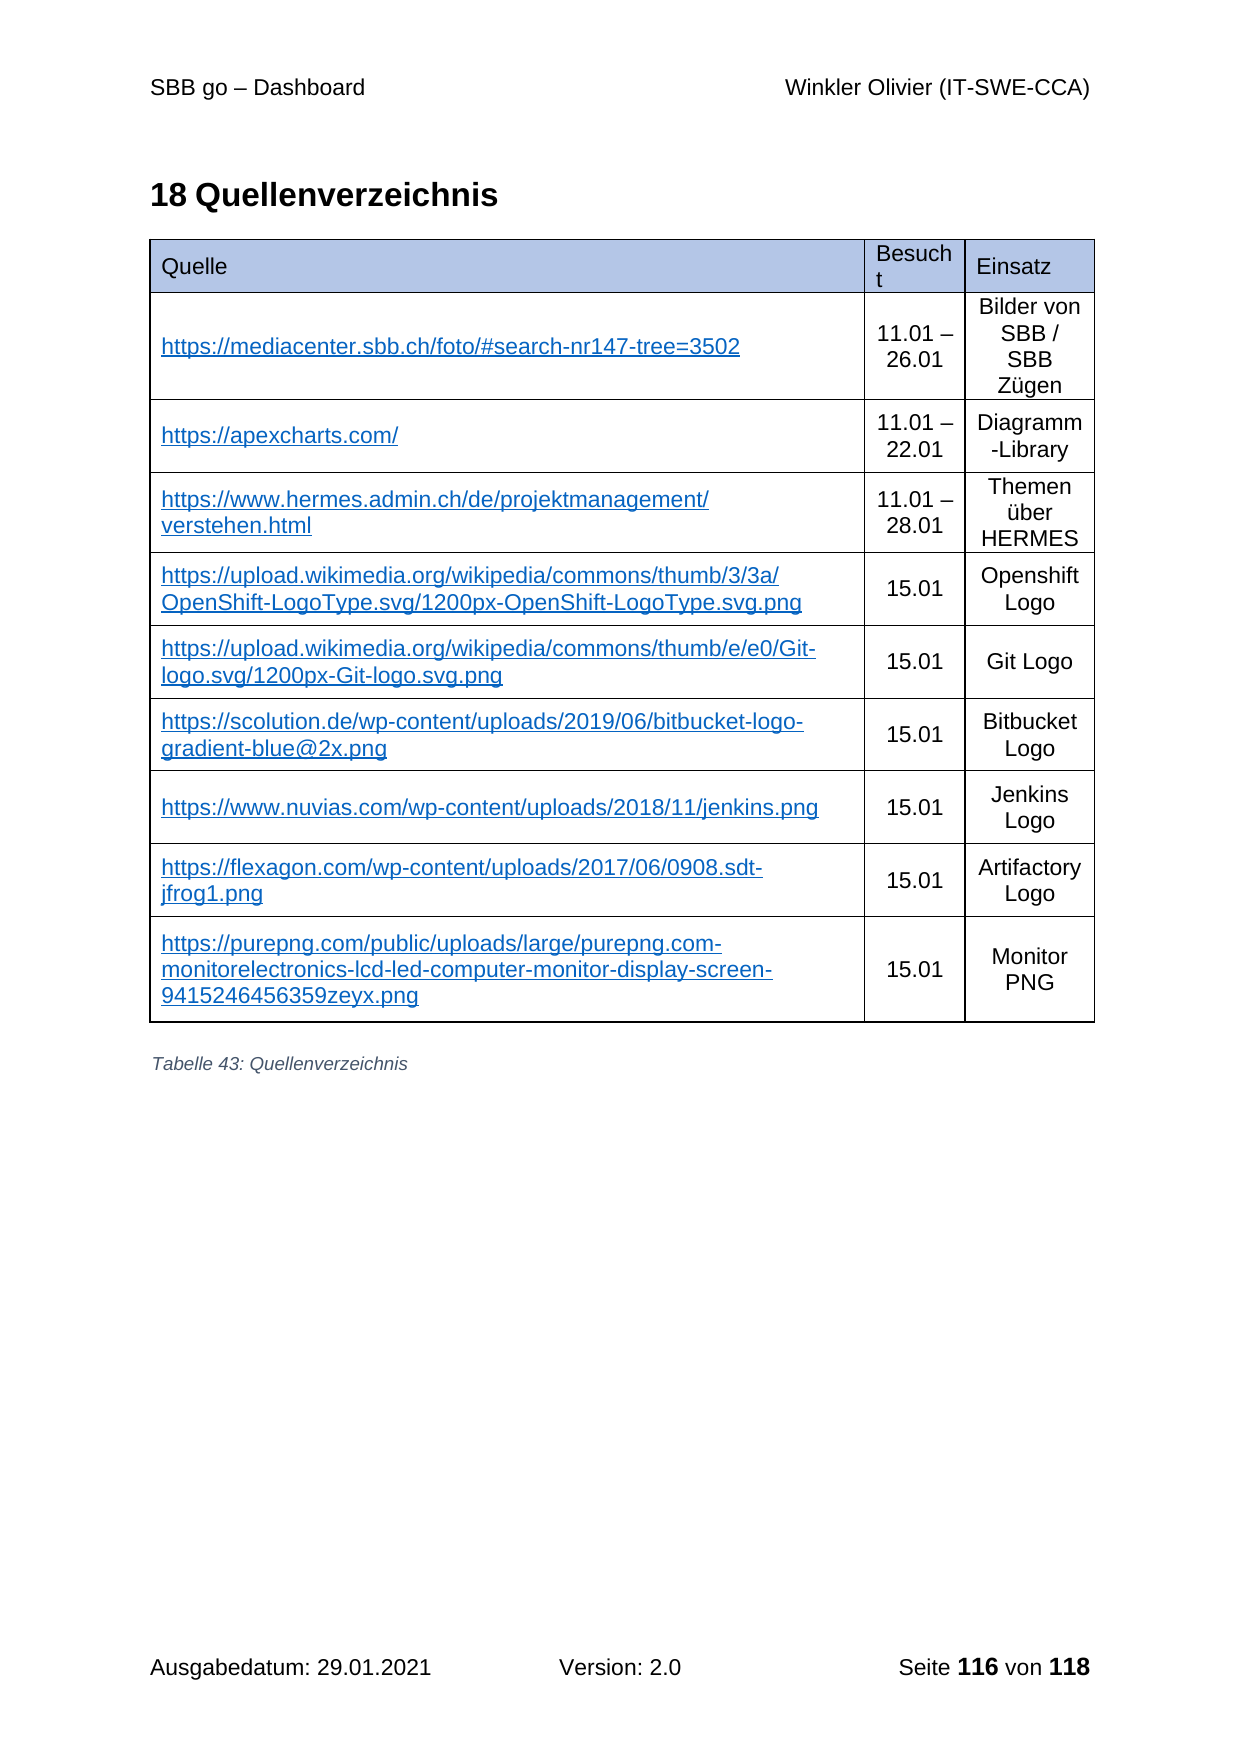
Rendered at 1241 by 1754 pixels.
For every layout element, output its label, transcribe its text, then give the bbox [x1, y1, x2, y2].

table_cell 15.01 [865, 553, 964, 624]
table_header Quelle [151, 240, 864, 292]
table_cell 11.01 – 26.01 [865, 293, 964, 399]
table_cell 15.01 [865, 771, 964, 843]
table_cell Themen über HERMES [966, 473, 1094, 552]
table_cell Git Logo [966, 626, 1094, 697]
table_header Besucht [865, 240, 964, 292]
table_cell https://scolution.de/wp-content/uploads/2019/06/bitbucket-logo-gradient-blue@2x.png [151, 699, 864, 770]
table_cell https://upload.wikimedia.org/wikipedia/commons/thumb/3/3a/OpenShift-LogoType.svg/1200px-OpenShift-LogoType.svg.png [151, 553, 864, 624]
table_header Einsatz [966, 240, 1094, 292]
table_cell 11.01 – 22.01 [865, 400, 964, 472]
table_cell Bitbucket Logo [966, 699, 1094, 770]
table_cell Diagramm-Library [966, 400, 1094, 472]
table_cell 11.01 – 28.01 [865, 473, 964, 552]
table_cell https://upload.wikimedia.org/wikipedia/commons/thumb/e/e0/Git-logo.svg/1200px-Git-logo.svg.png [151, 626, 864, 697]
table_cell Artifactory Logo [966, 844, 1094, 916]
table_cell Jenkins Logo [966, 771, 1094, 843]
table_cell Monitor PNG [966, 917, 1094, 1021]
table_cell Openshift Logo [966, 553, 1094, 624]
table_cell 15.01 [865, 699, 964, 770]
table_cell https://www.nuvias.com/wp-content/uploads/2018/11/jenkins.png [151, 771, 864, 843]
text Tabelle 43: Quellenverzeichnis [151, 1053, 410, 1075]
subtitle Quellenverzeichnis [150, 175, 1090, 213]
table_cell https://flexagon.com/wp-content/uploads/2017/06/0908.sdt-jfrog1.png [151, 844, 864, 916]
table_cell https://apexcharts.com/ [151, 400, 864, 472]
table_cell 15.01 [865, 917, 964, 1021]
table_cell 15.01 [865, 626, 964, 697]
table_cell https://purepng.com/public/uploads/large/purepng.com-monitorelectronics-lcd-led-computer-monitor-display-screen-9415246456359zeyx.png [151, 917, 864, 1021]
table_cell Bilder von SBB / SBB Zügen [966, 293, 1094, 399]
table_cell https://mediacenter.sbb.ch/foto/#search-nr147-tree=3502 [151, 293, 864, 399]
table_cell 15.01 [865, 844, 964, 916]
table_cell https://www.hermes.admin.ch/de/projektmanagement/verstehen.html [151, 473, 864, 552]
